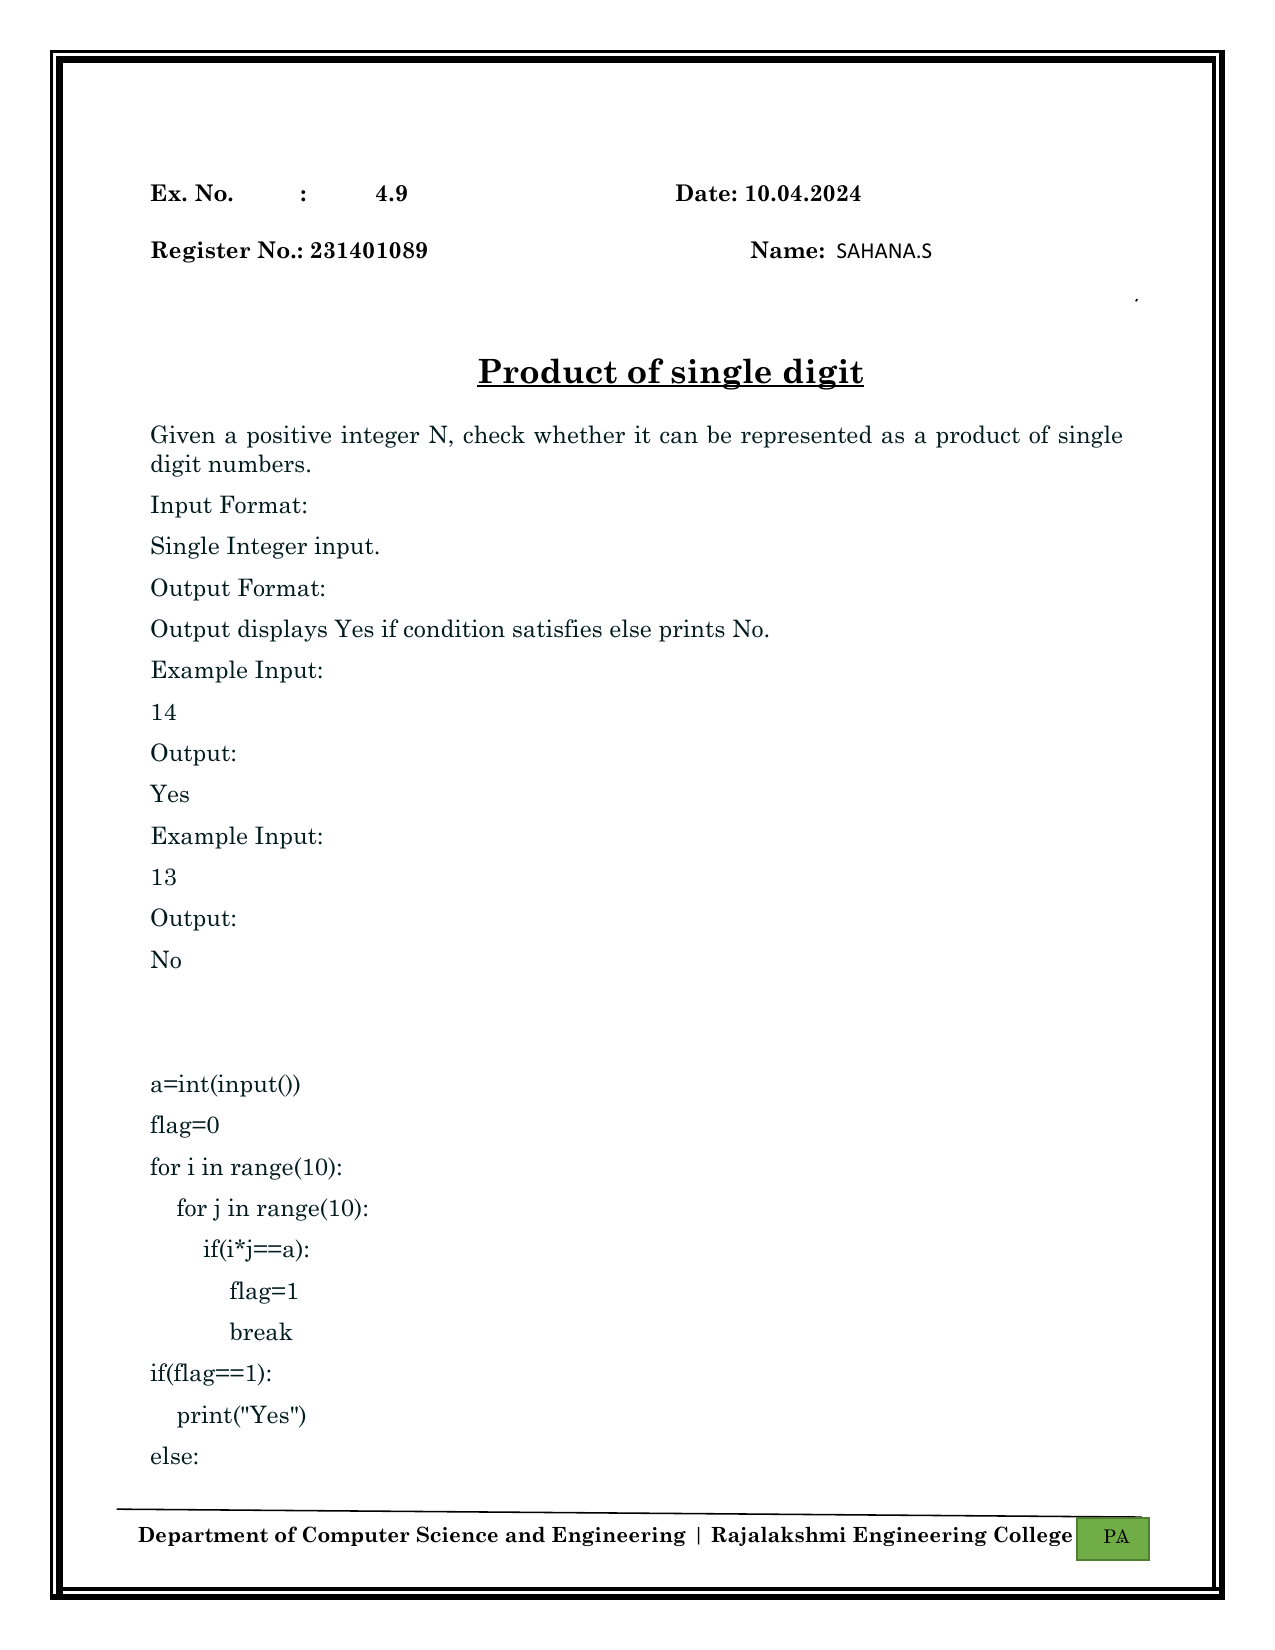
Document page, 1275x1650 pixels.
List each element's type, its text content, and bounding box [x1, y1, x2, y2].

text break [150, 1317, 1125, 1346]
text Ex. No. : 4.9 Date: 10.04.2024 [150, 179, 1125, 207]
text No [150, 944, 1125, 973]
text print("Yes") [150, 1399, 1125, 1428]
text flag=0 [150, 1110, 1125, 1139]
text else: [150, 1441, 1125, 1470]
text Single Integer input. [150, 531, 1125, 560]
text Output Format: [150, 572, 1125, 601]
text Output: [150, 903, 1125, 932]
text for j in range(10): [150, 1193, 1125, 1222]
text Example Input: [150, 655, 1125, 684]
text Example Input: [150, 821, 1125, 849]
text Output displays Yes if condition satisfies else prints No. [150, 614, 1125, 643]
text if(flag==1): [150, 1358, 1125, 1387]
text Input Format: [150, 490, 1125, 518]
text Output: [150, 738, 1125, 767]
text flag=1 [150, 1275, 1125, 1304]
text a=int(input()) [150, 1069, 1125, 1097]
text 13 [150, 862, 1125, 891]
text for i in range(10): [150, 1151, 1125, 1180]
text Register No.: 231401089 Name: SAHANA.S [150, 236, 1125, 264]
text 14 [150, 696, 1125, 725]
text if(i*j==a): [150, 1234, 1125, 1263]
text Yes [150, 779, 1125, 808]
text Given a positive integer N, check whether it can be represented as a product of single digit numbers. [150, 419, 1125, 477]
text Product of single digit [216, 350, 1125, 390]
